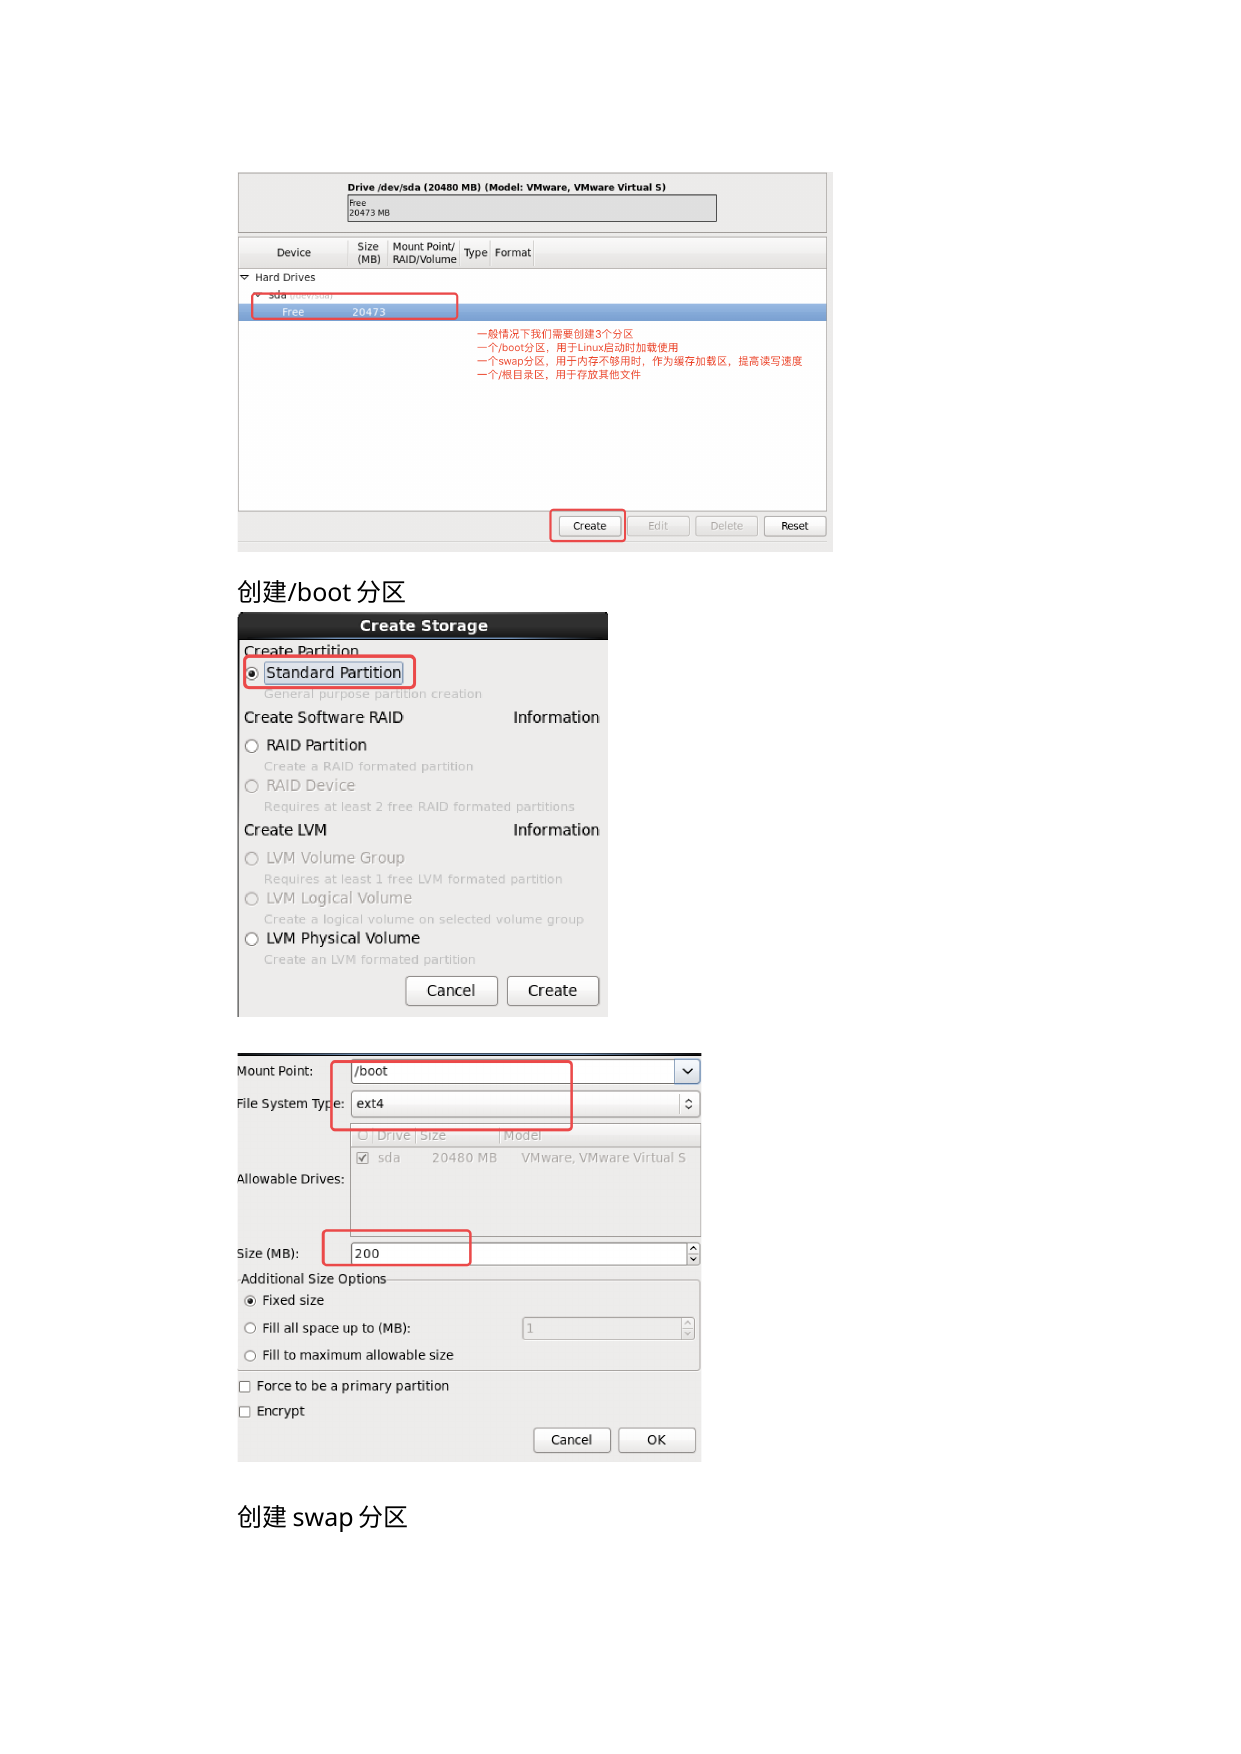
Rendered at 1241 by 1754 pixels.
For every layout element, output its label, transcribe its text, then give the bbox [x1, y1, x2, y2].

picture [237, 1053, 702, 1462]
list 创建/boot分区 [187, 568, 1053, 613]
list 创建swap分区 [187, 1494, 1053, 1538]
picture [237, 612, 608, 1017]
picture [237, 172, 833, 552]
